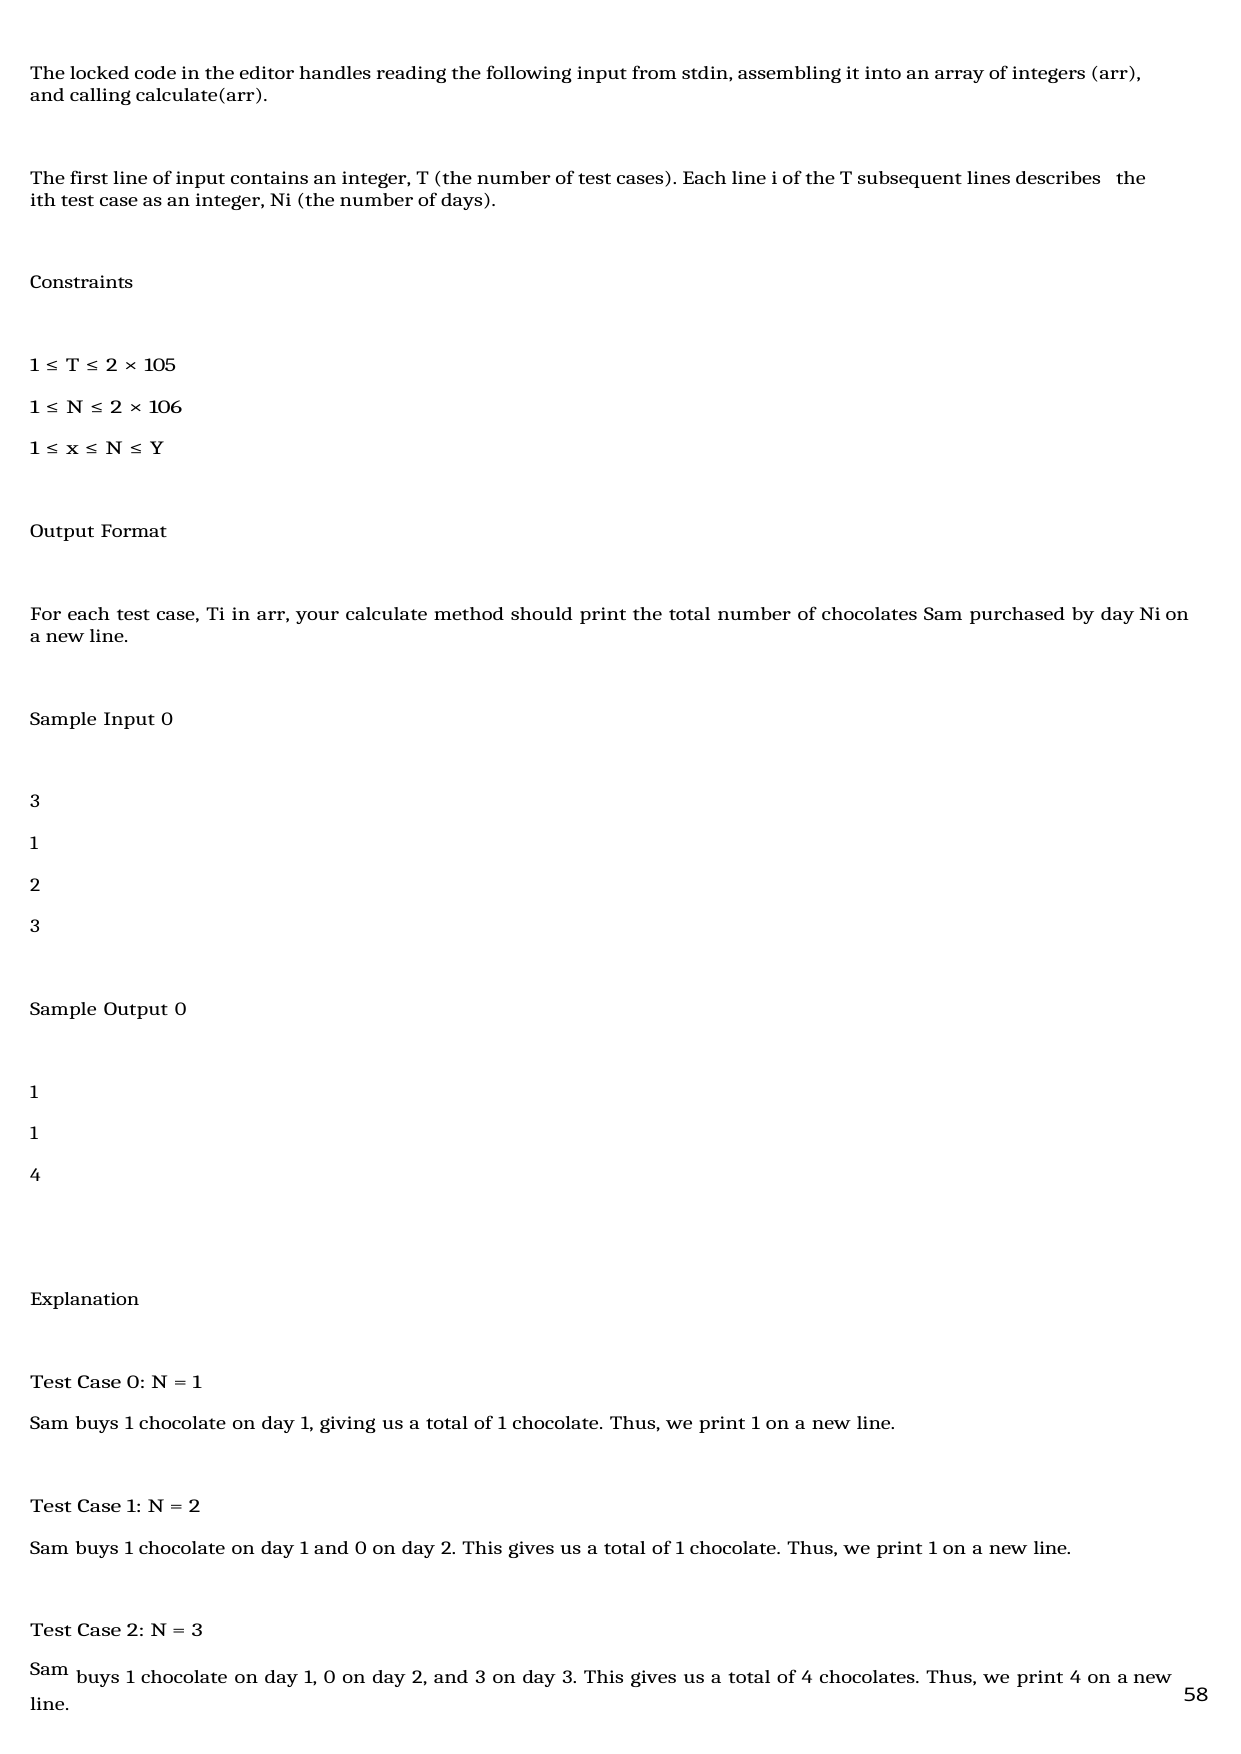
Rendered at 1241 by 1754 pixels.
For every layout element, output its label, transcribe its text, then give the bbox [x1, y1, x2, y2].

text Test Case 0: N = 1 [30, 1371, 1226, 1393]
text For each test case, Ti in arr, your calculate method should print the total number of chocolates Sam purchased by day Ni on a new line. [30, 603, 1194, 647]
text 1 ≤ N ≤ 2 × 106 [30, 396, 1226, 418]
text 4 [30, 1164, 1226, 1186]
text 1 ≤ T ≤ 2 × 105 [30, 354, 1226, 376]
text The first line of input contains an integer, T (the number of test cases). Each line i of the T subsequent lines describes the ith test case as an integer, Ni (the number of days). [30, 167, 1172, 211]
text Sample Input 0 [30, 708, 1226, 729]
text 1 ≤ x ≤ N ≤ Y [30, 438, 1226, 459]
text 1 [30, 1123, 1226, 1144]
text Sample Output 0 [30, 998, 1226, 1020]
text Sam buys 1 chocolate on day 1, 0 on day 2, and 3 on day 3. This gives us a total of 4 chocolates. Thus, we print 4 on a new line. 58 [30, 1665, 1209, 1716]
text 2 [30, 874, 1226, 896]
text Constraints [30, 272, 1226, 293]
text 3 [30, 791, 1226, 812]
text 1 [30, 832, 1226, 854]
text 1 [30, 1081, 1226, 1103]
text Output Format [30, 521, 1226, 542]
text Sam buys 1 chocolate on day 1, giving us a total of 1 chocolate. Thus, we print 1 on a new line. [30, 1413, 1226, 1434]
text The locked code in the editor handles reading the following input from stdin, assembling it into an array of integers (arr), and calling calculate(arr). [30, 62, 1172, 106]
text 3 [30, 916, 1226, 937]
text Explanation [30, 1288, 1226, 1310]
text Test Case 2: N = 3 [30, 1620, 1226, 1641]
text Test Case 1: N = 2 [30, 1496, 1226, 1517]
text Sam buys 1 chocolate on day 1 and 0 on day 2. This gives us a total of 1 chocolate. Thus, we print 1 on a new line. [30, 1537, 1226, 1559]
